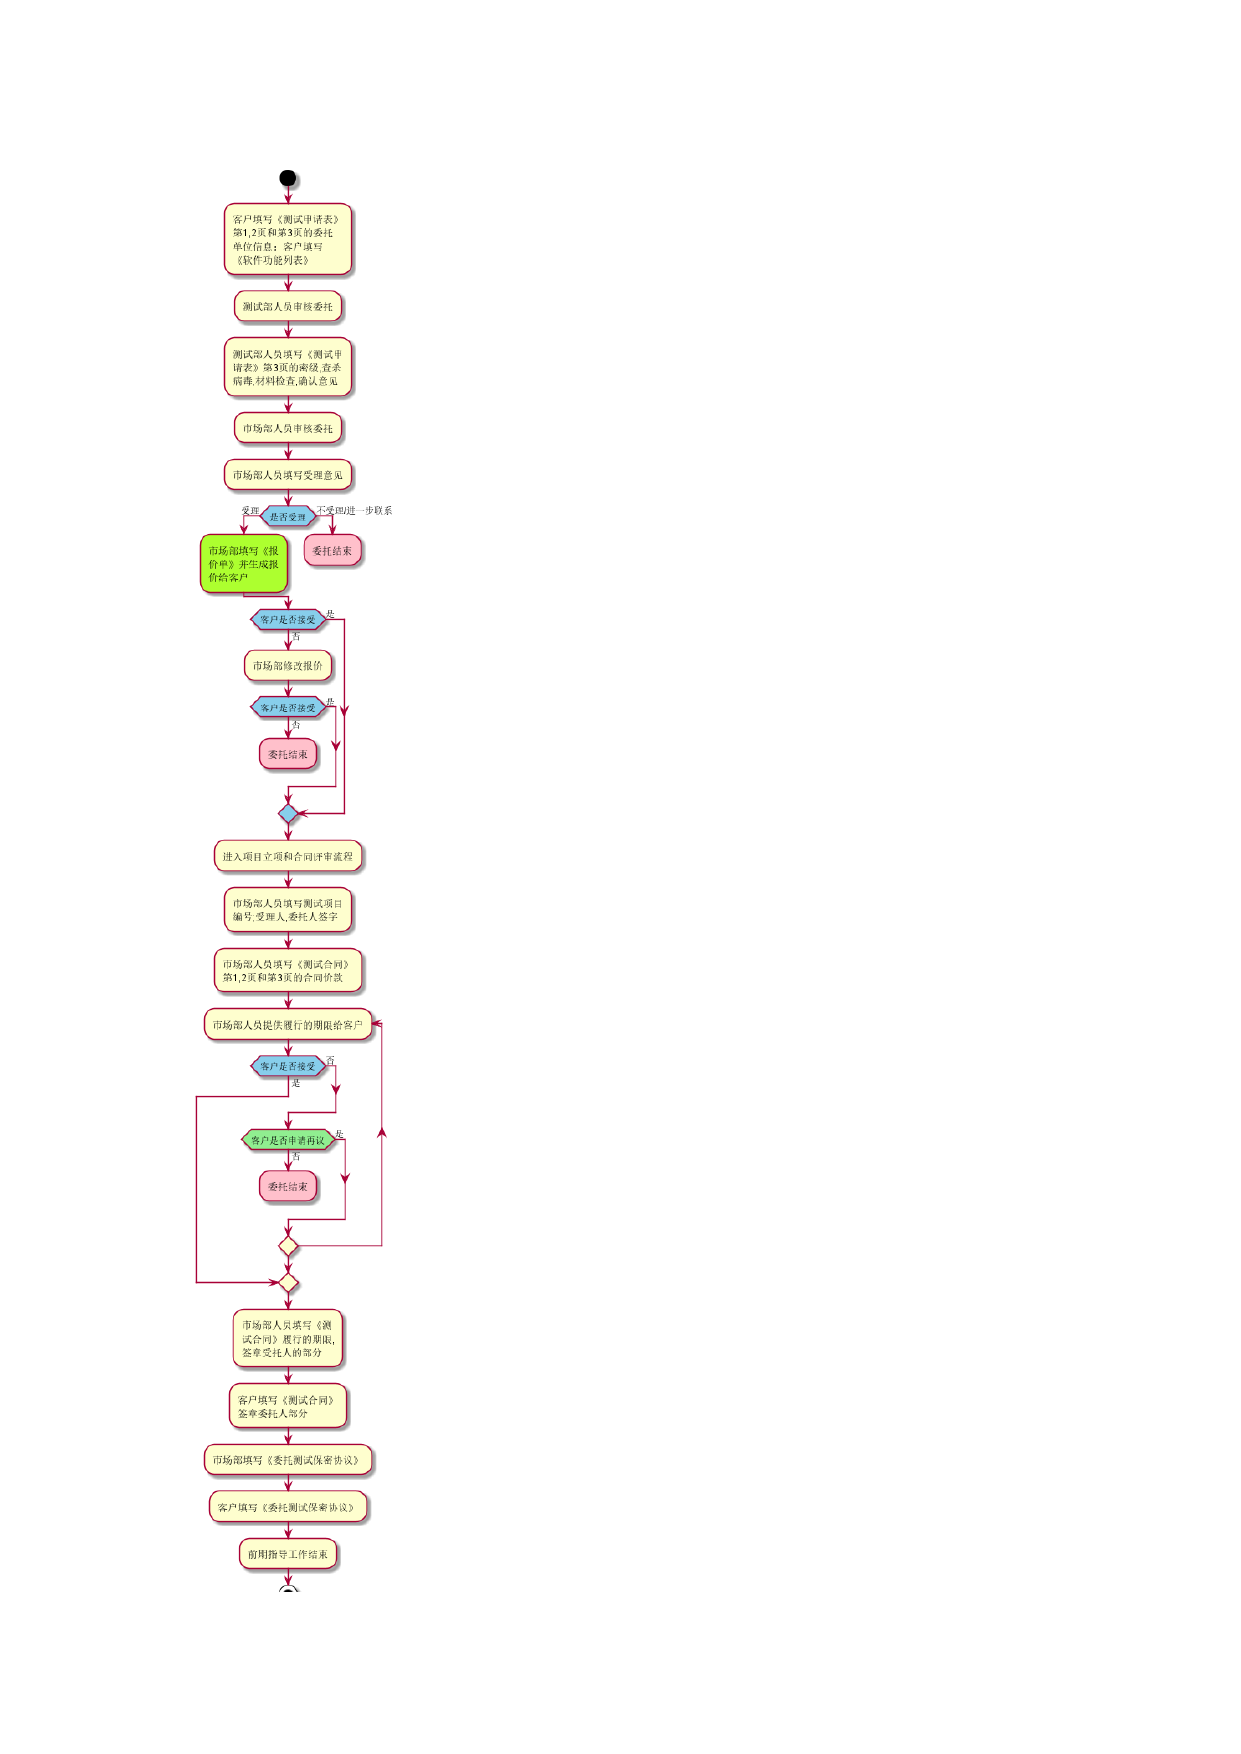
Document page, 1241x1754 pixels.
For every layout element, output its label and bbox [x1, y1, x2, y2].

picture [187, 162, 402, 1592]
